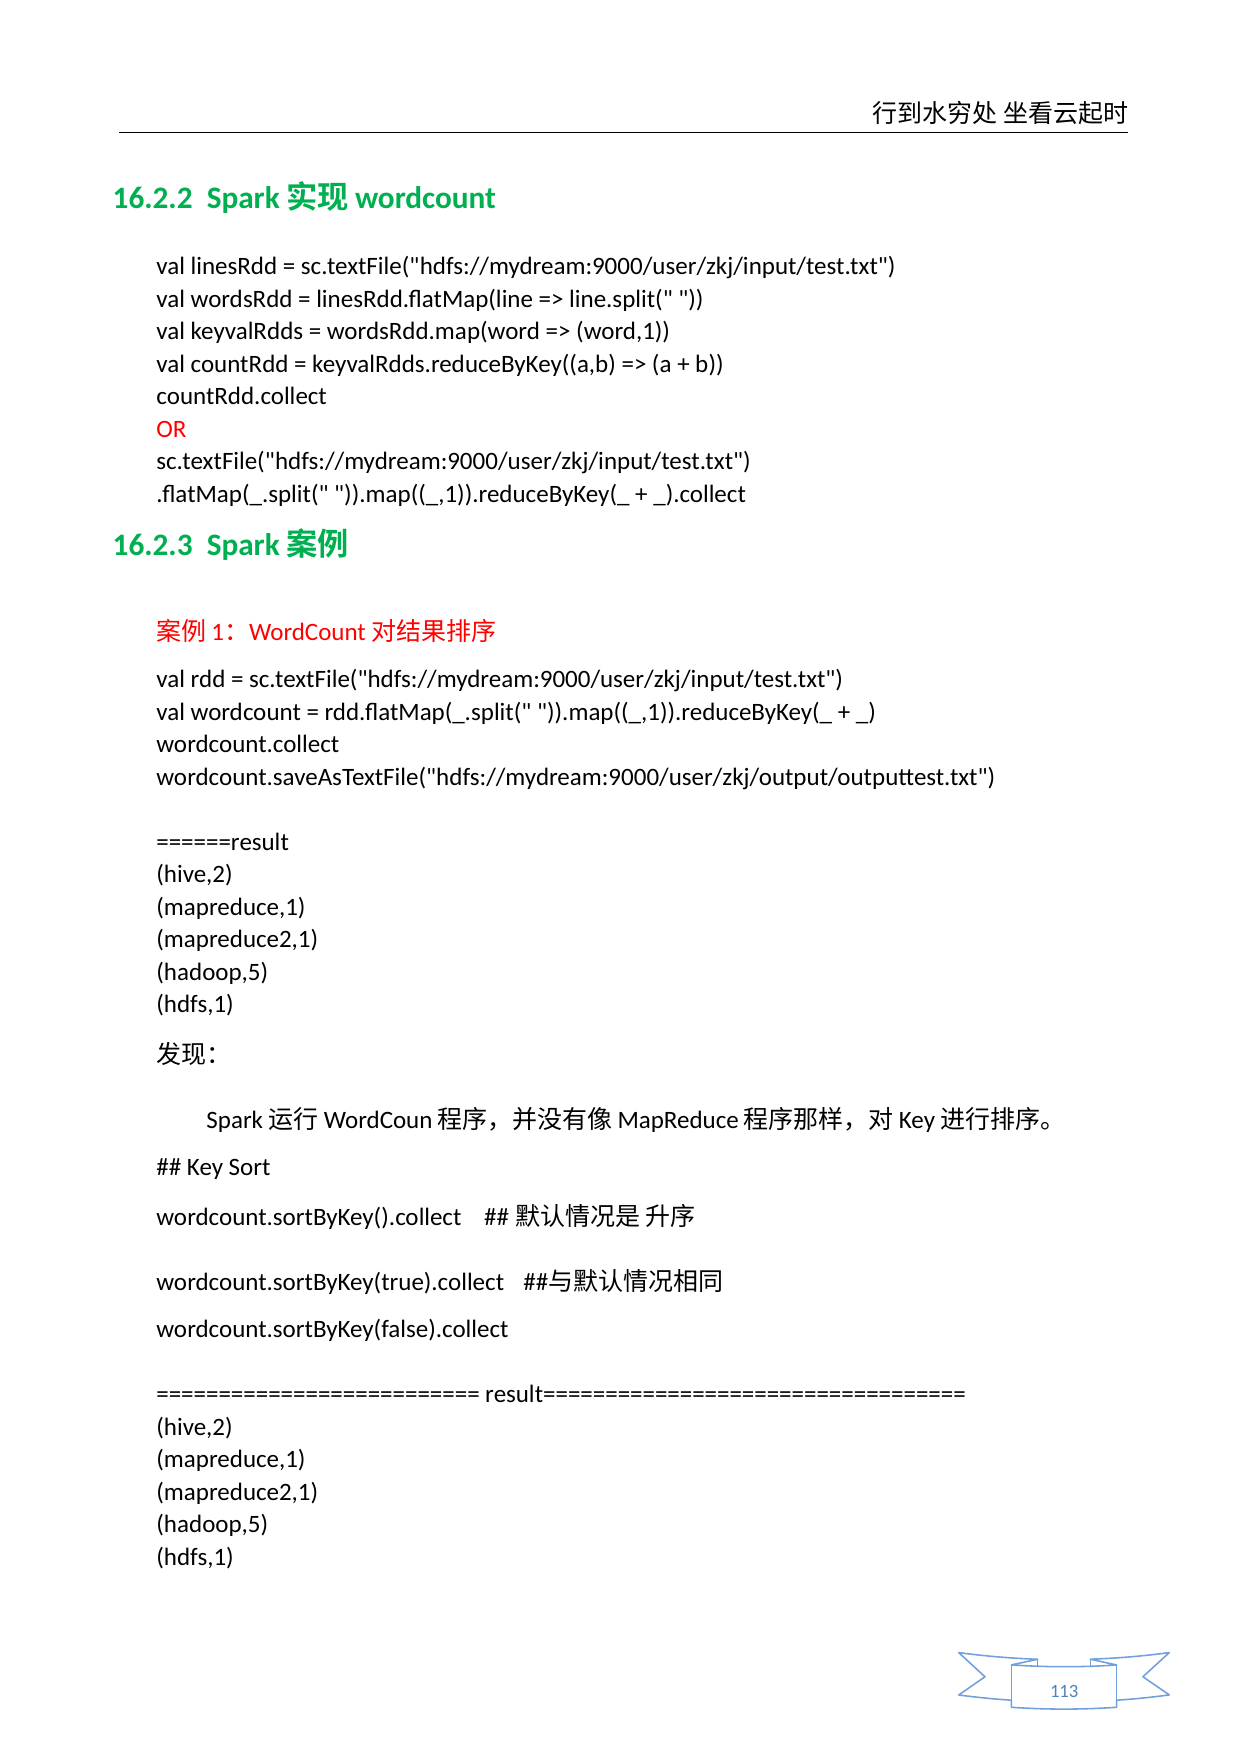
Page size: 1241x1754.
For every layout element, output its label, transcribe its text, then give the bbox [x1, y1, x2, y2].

text 发现： [156, 1020, 1128, 1085]
text OR [156, 412, 1128, 444]
text wordcount.saveAsTextFile("hdfs://mydream:9000/user/zkj/output/outputtest.txt") [156, 760, 1128, 792]
text (mapreduce,1) [156, 890, 1128, 922]
text val wordcount = rdd.flatMap(_.split(" ")).map((_,1)).reduceByKey(_ + _) [156, 695, 1128, 727]
text countRdd.collect [156, 379, 1128, 412]
text ========================== result================================== [156, 1377, 1128, 1410]
text (hadoop,5) [156, 955, 1128, 987]
text val linesRdd = sc.textFile("hdfs://mydream:9000/user/zkj/input/test.txt") [156, 249, 1128, 282]
text ======result [156, 825, 1128, 857]
text wordcount.collect [156, 727, 1128, 760]
text (hadoop,5) [156, 1507, 1128, 1540]
text val countRdd = keyvalRdds.reduceByKey((a,b) => (a + b)) [156, 347, 1128, 379]
text wordcount.sortByKey(true).collect ##与默认情况相同 [156, 1247, 1128, 1312]
text wordcount.sortByKey().collect ## 默认情况是 升序 [156, 1182, 1128, 1247]
text sc.textFile("hdfs://mydream:9000/user/zkj/input/test.txt") [156, 444, 1128, 477]
text 案例1：WordCount对结果排序 [156, 597, 1128, 662]
text Spark 运行WordCoun程序，并没有像MapReduce程序那样，对Key进行排序。 [156, 1085, 1128, 1150]
text .flatMap(_.split(" ")).map((_,1)).reduceByKey(_ + _).collect [156, 477, 1128, 509]
text (mapreduce2,1) [156, 922, 1128, 955]
text (hive,2) [156, 1410, 1128, 1442]
text (mapreduce,1) [156, 1442, 1128, 1475]
text val keyvalRdds = wordsRdd.map(word => (word,1)) [156, 314, 1128, 347]
text (hdfs,1) [156, 1540, 1128, 1572]
text val rdd = sc.textFile("hdfs://mydream:9000/user/zkj/input/test.txt") [156, 662, 1128, 695]
subtitle Spark实现wordcount [112, 162, 1128, 227]
text val wordsRdd = linesRdd.flatMap(line => line.split(" ")) [156, 282, 1128, 314]
text wordcount.sortByKey(false).collect [156, 1312, 1128, 1345]
text (mapreduce2,1) [156, 1475, 1128, 1507]
text (hive,2) [156, 857, 1128, 890]
text (hdfs,1) [156, 987, 1128, 1020]
subtitle Spark案例 [112, 509, 1128, 574]
text ## Key Sort [156, 1150, 1128, 1182]
